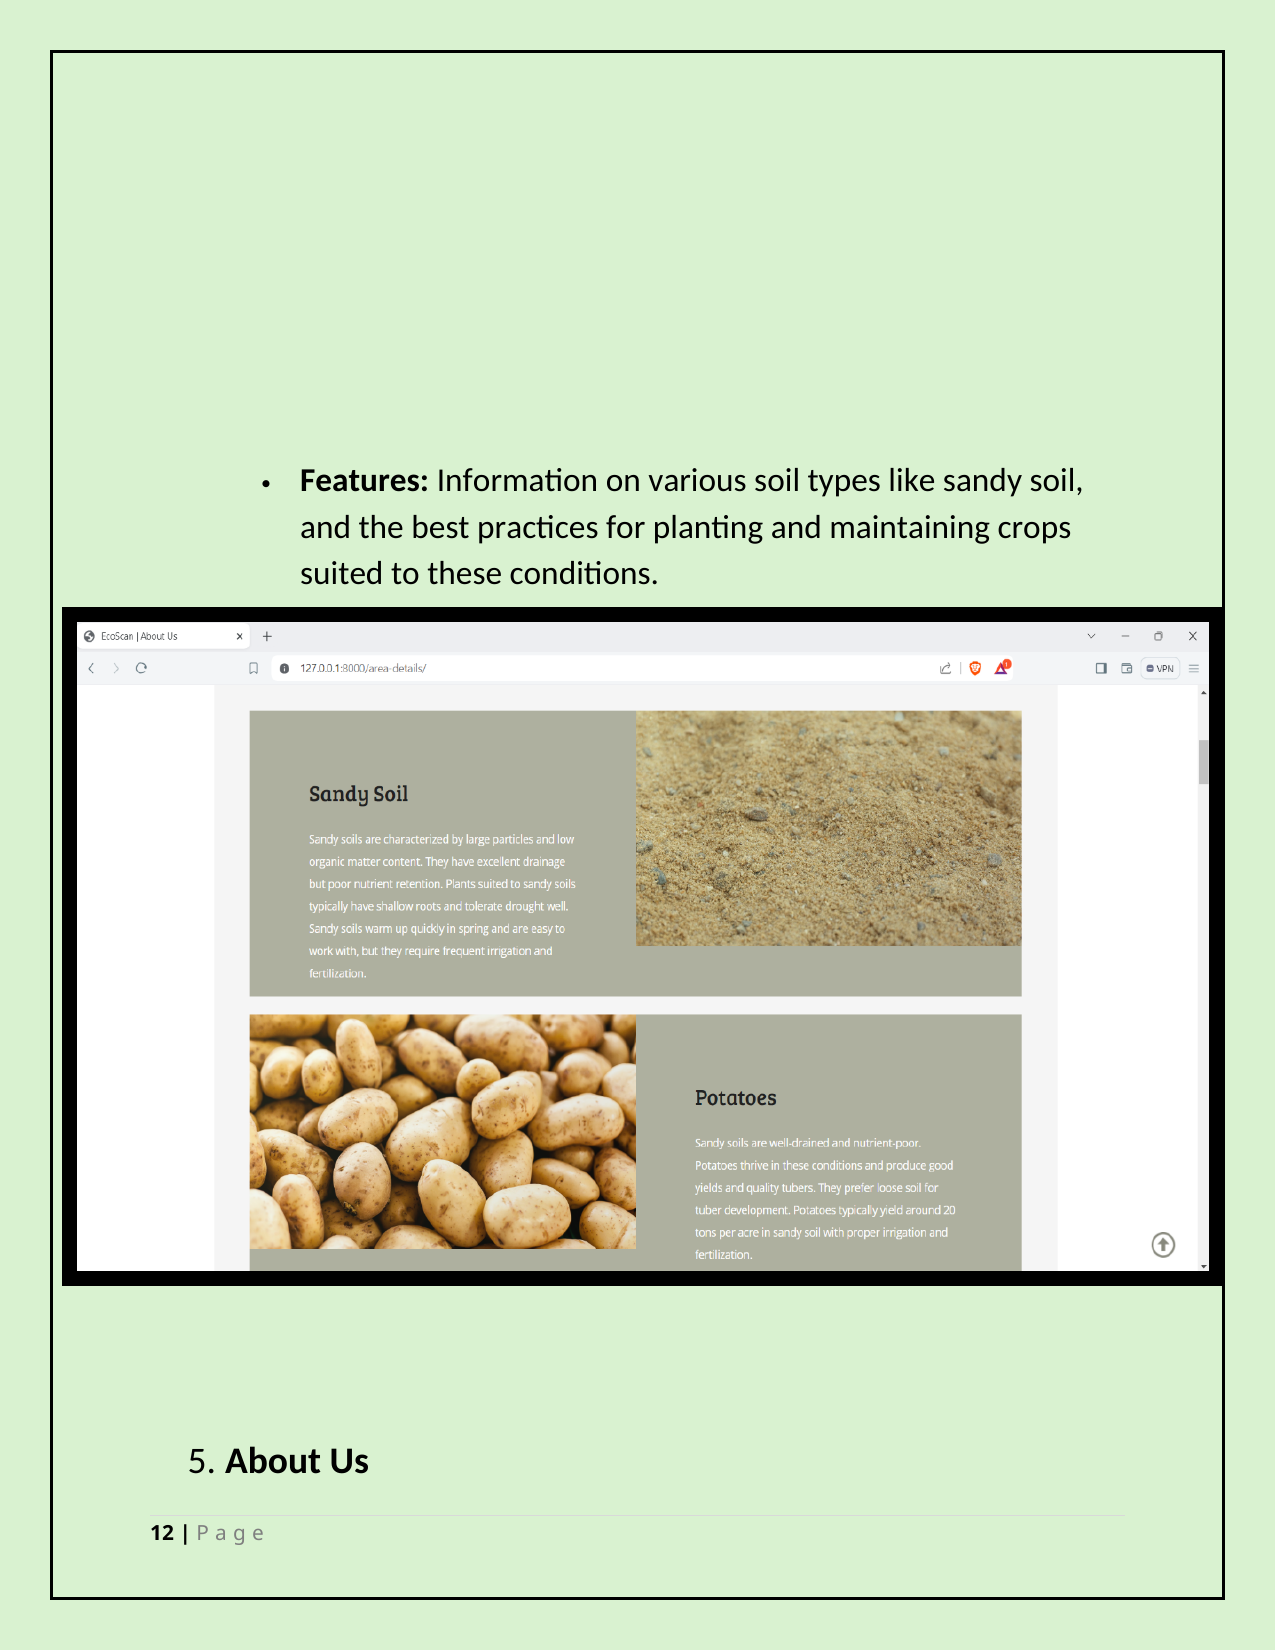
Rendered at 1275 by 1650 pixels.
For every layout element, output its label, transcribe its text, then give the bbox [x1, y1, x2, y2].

list About Us [187, 1437, 1125, 1483]
picture [77, 622, 1209, 1271]
list Features: Information on various soil types like sandy soil, and the best practices for planting and maintaining crops suited to these conditions. [262, 459, 1125, 593]
